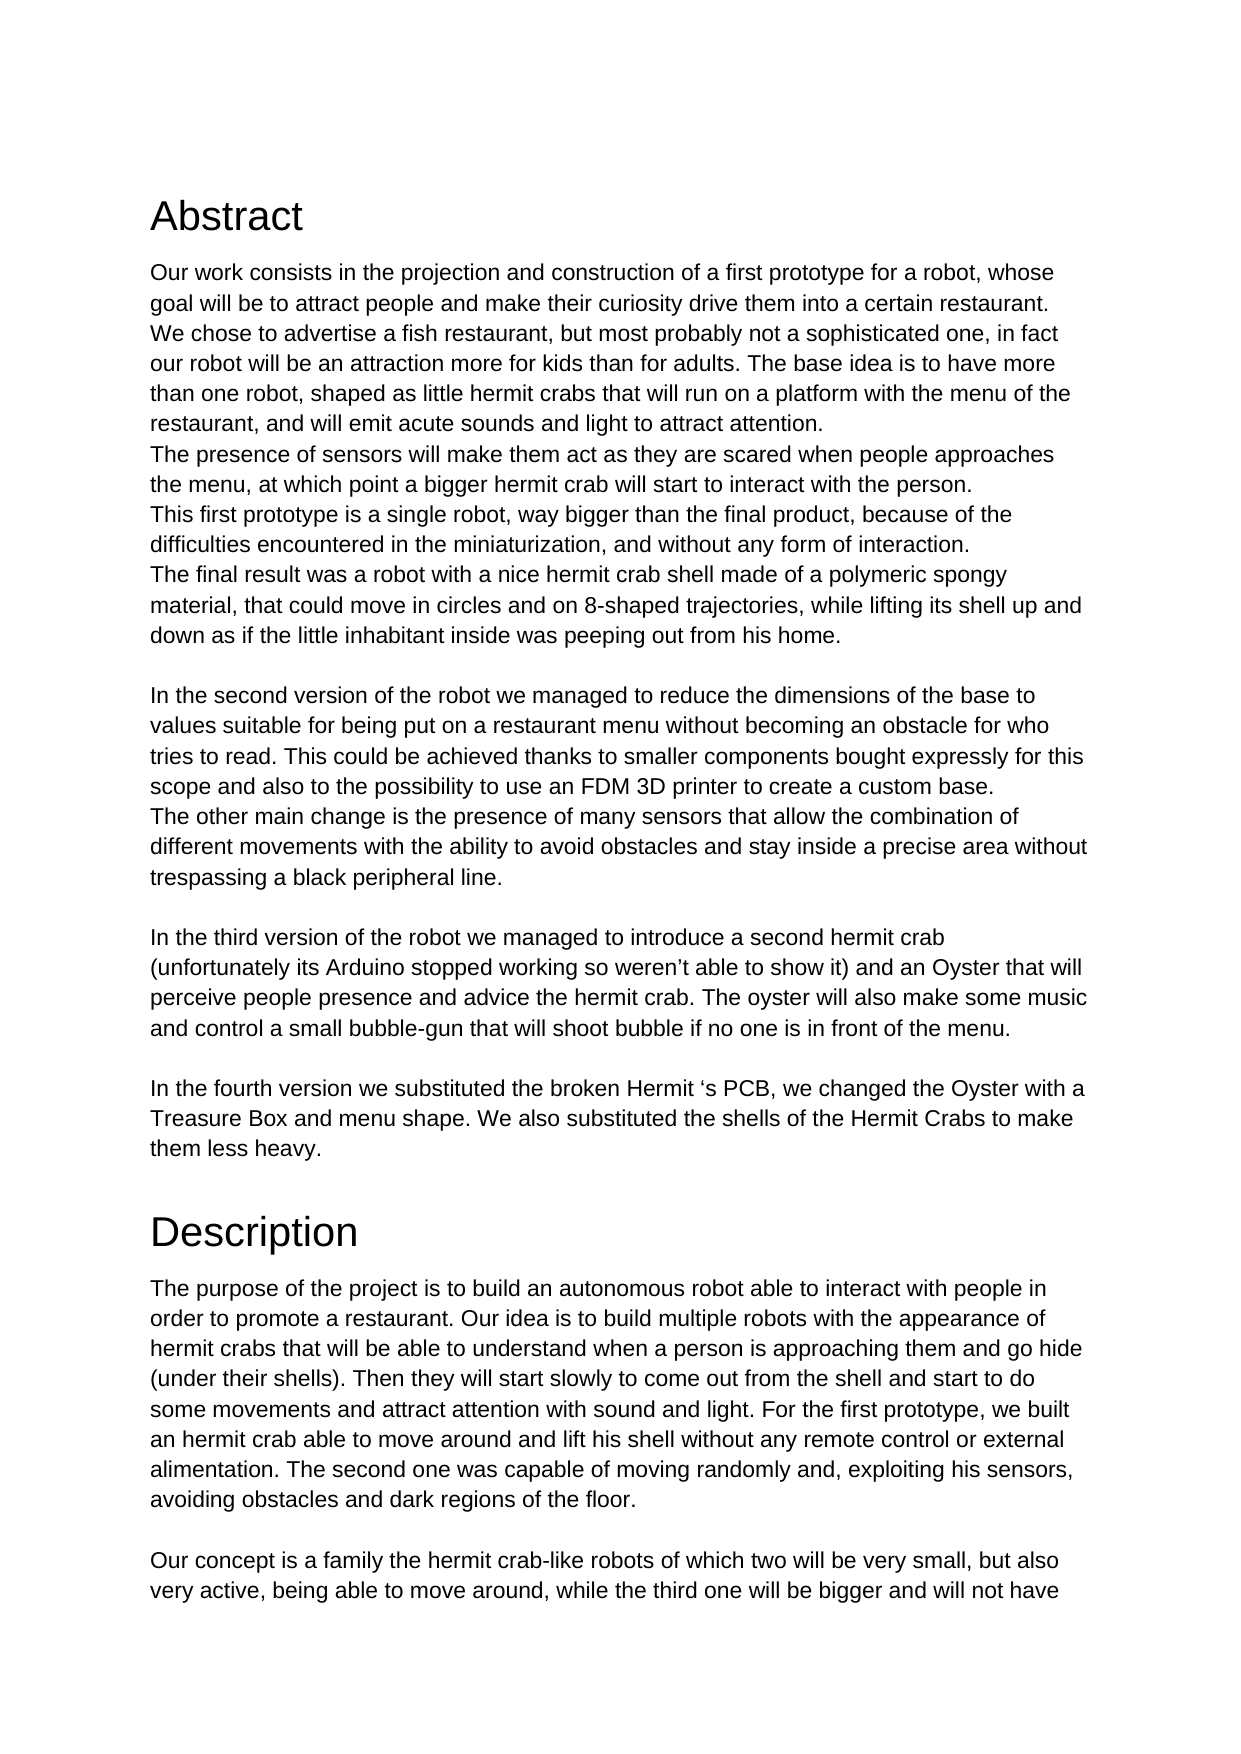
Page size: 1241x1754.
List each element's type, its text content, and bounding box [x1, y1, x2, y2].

text Our work consists in the projection and construction of a first prototype for a robot, whose goal will be to attract people and make their curiosity drive them into a certain restaurant. [150, 259, 1090, 316]
text This first prototype is a single robot, way bigger than the final product, because of the difficulties encountered in the miniaturization, and without any form of interaction. [150, 501, 1090, 557]
text The purpose of the project is to build an autonomous robot able to interact with people in order to promote a restaurant. Our idea is to build multiple robots with the appearance of hermit crabs that will be able to understand when a person is approaching them and go hide (under their shells). Then they will start slowly to come out from the shell and start to do some movements and attract attention with sound and light. For the first prototype, we built an hermit crab able to move around and lift his shell without any remote control or external alimentation. The second one was capable of moving randomly and, exploiting his sensors, avoiding obstacles and dark regions of the floor. [150, 1275, 1090, 1513]
text The final result was a robot with a nice hermit crab shell made of a polymeric spongy material, that could move in circles and on 8-shaped trajectories, while lifting its shell up and down as if the little inhabitant inside was peeping out from his home. [150, 561, 1090, 648]
text In the second version of the robot we managed to reduce the dimensions of the base to values suitable for being put on a restaurant menu without becoming an obstacle for who tries to read. This could be achieved thanks to smaller components bought expressly for this scope and also to the possibility to use an FDM 3D printer to create a custom base. [150, 682, 1090, 799]
subtitle Abstract [150, 192, 1090, 239]
subtitle Description [150, 1207, 1090, 1255]
text The presence of sensors will make them act as they are scared when people approaches the menu, at which point a bigger hermit crab will start to interact with the person. [150, 441, 1090, 497]
text We chose to advertise a fish restaurant, but most probably not a sophisticated one, in fact our robot will be an attraction more for kids than for adults. The base idea is to have more than one robot, shaped as little hermit crabs that will run on a platform with the menu of the restaurant, and will emit acute sounds and light to attract attention. [150, 320, 1090, 437]
text The other main change is the presence of many sensors that allow the combination of different movements with the ability to avoid obstacles and stay inside a precise area without trespassing a black peripheral line. [150, 803, 1090, 890]
text In the fourth version we substituted the broken Hermit ‘s PCB, we changed the Oyster with a Treasure Box and menu shape. We also substituted the shells of the Hermit Crabs to make them less heavy. [150, 1075, 1090, 1162]
text In the third version of the robot we managed to introduce a second hermit crab (unfortunately its Arduino stopped working so weren’t able to show it) and an Oyster that will perceive people presence and advice the hermit crab. The oyster will also make some music and control a small bubble-gun that will shoot bubble if no one is in front of the menu. [150, 924, 1090, 1041]
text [150, 1547, 1090, 1603]
